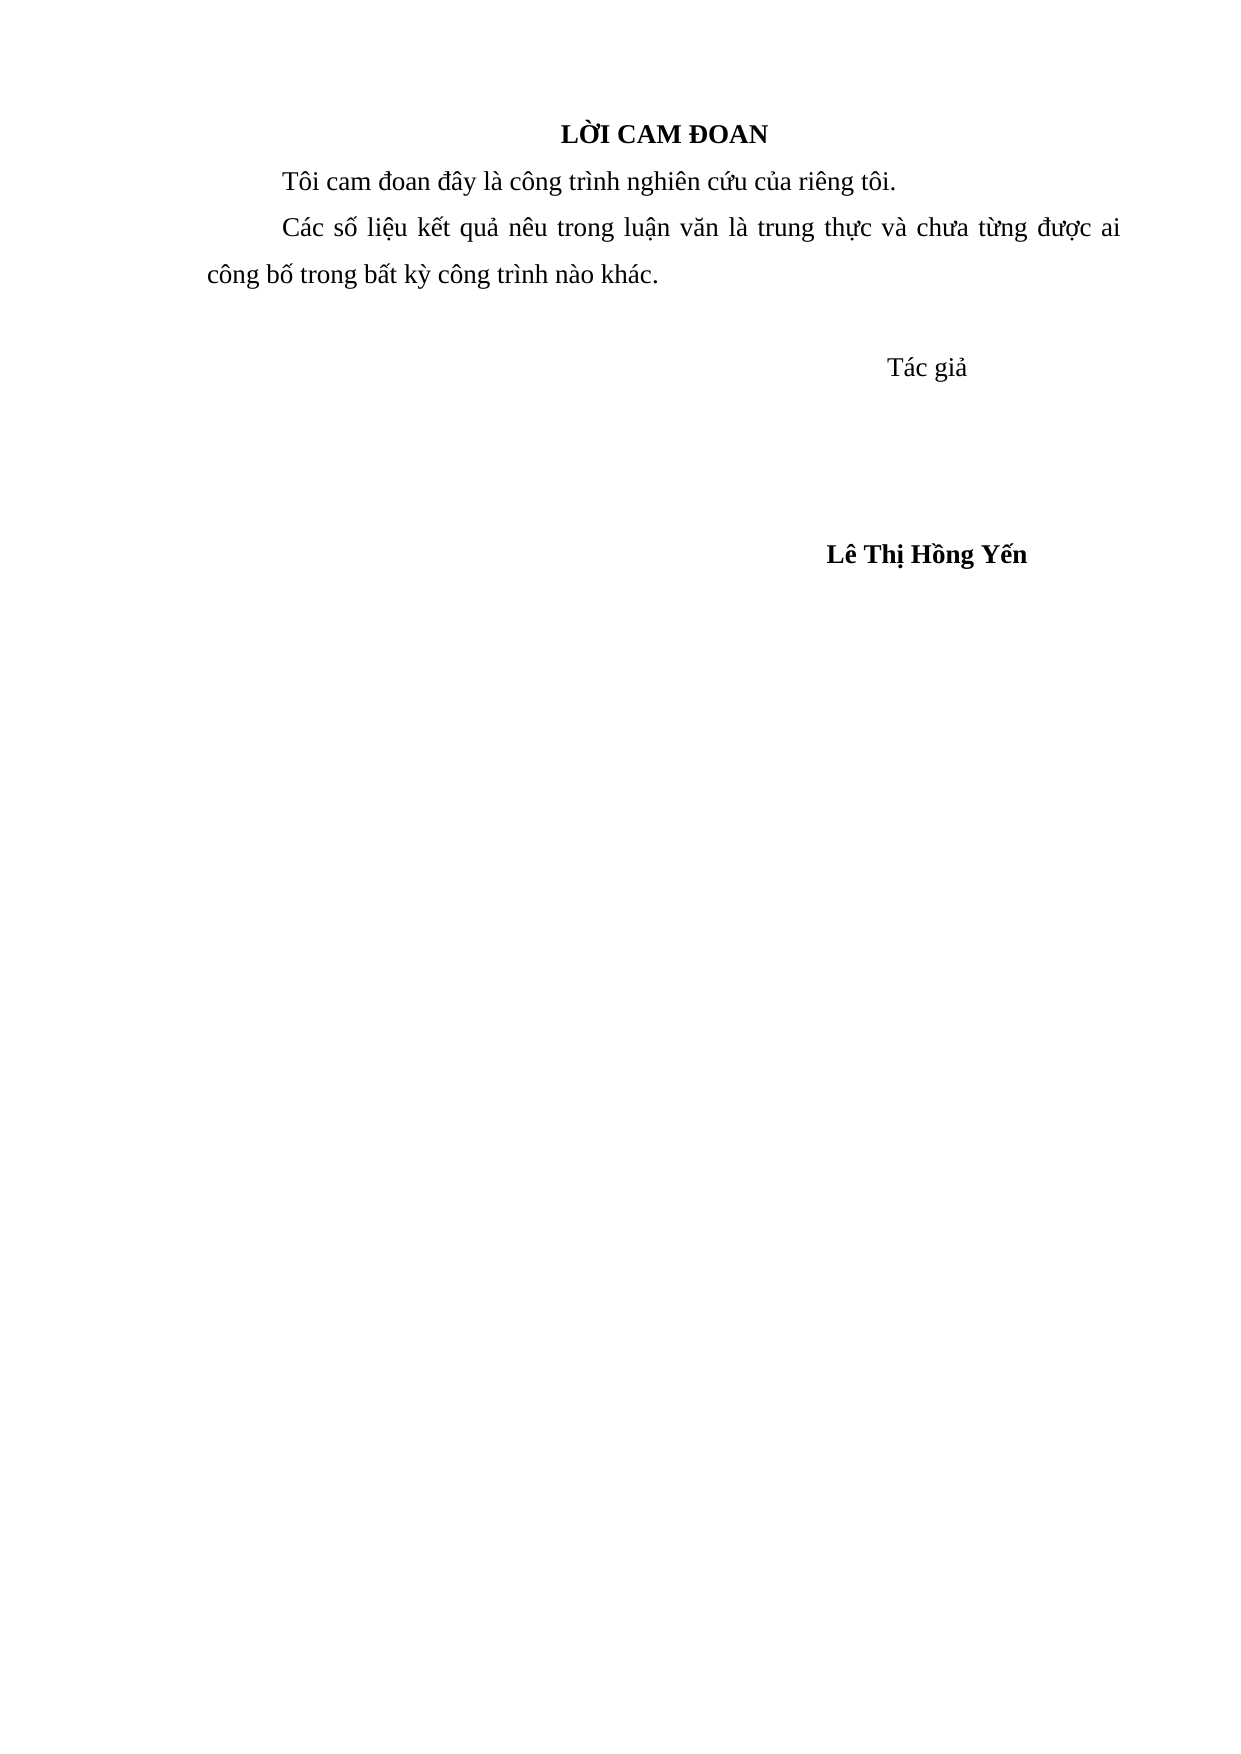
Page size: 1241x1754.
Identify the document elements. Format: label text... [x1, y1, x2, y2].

text Tôi cam đoan đây là công trình nghiên cứu của riêng tôi. [207, 165, 1122, 196]
text Các số liệu kết quả nêu trong luận văn là trung thực và chưa từng được ai công bố trong bất kỳ công trình nào khác. [207, 211, 1122, 289]
text Lê Thị Hồng Yến [732, 538, 1122, 569]
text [207, 118, 1122, 149]
text Tác giả [657, 351, 1122, 383]
